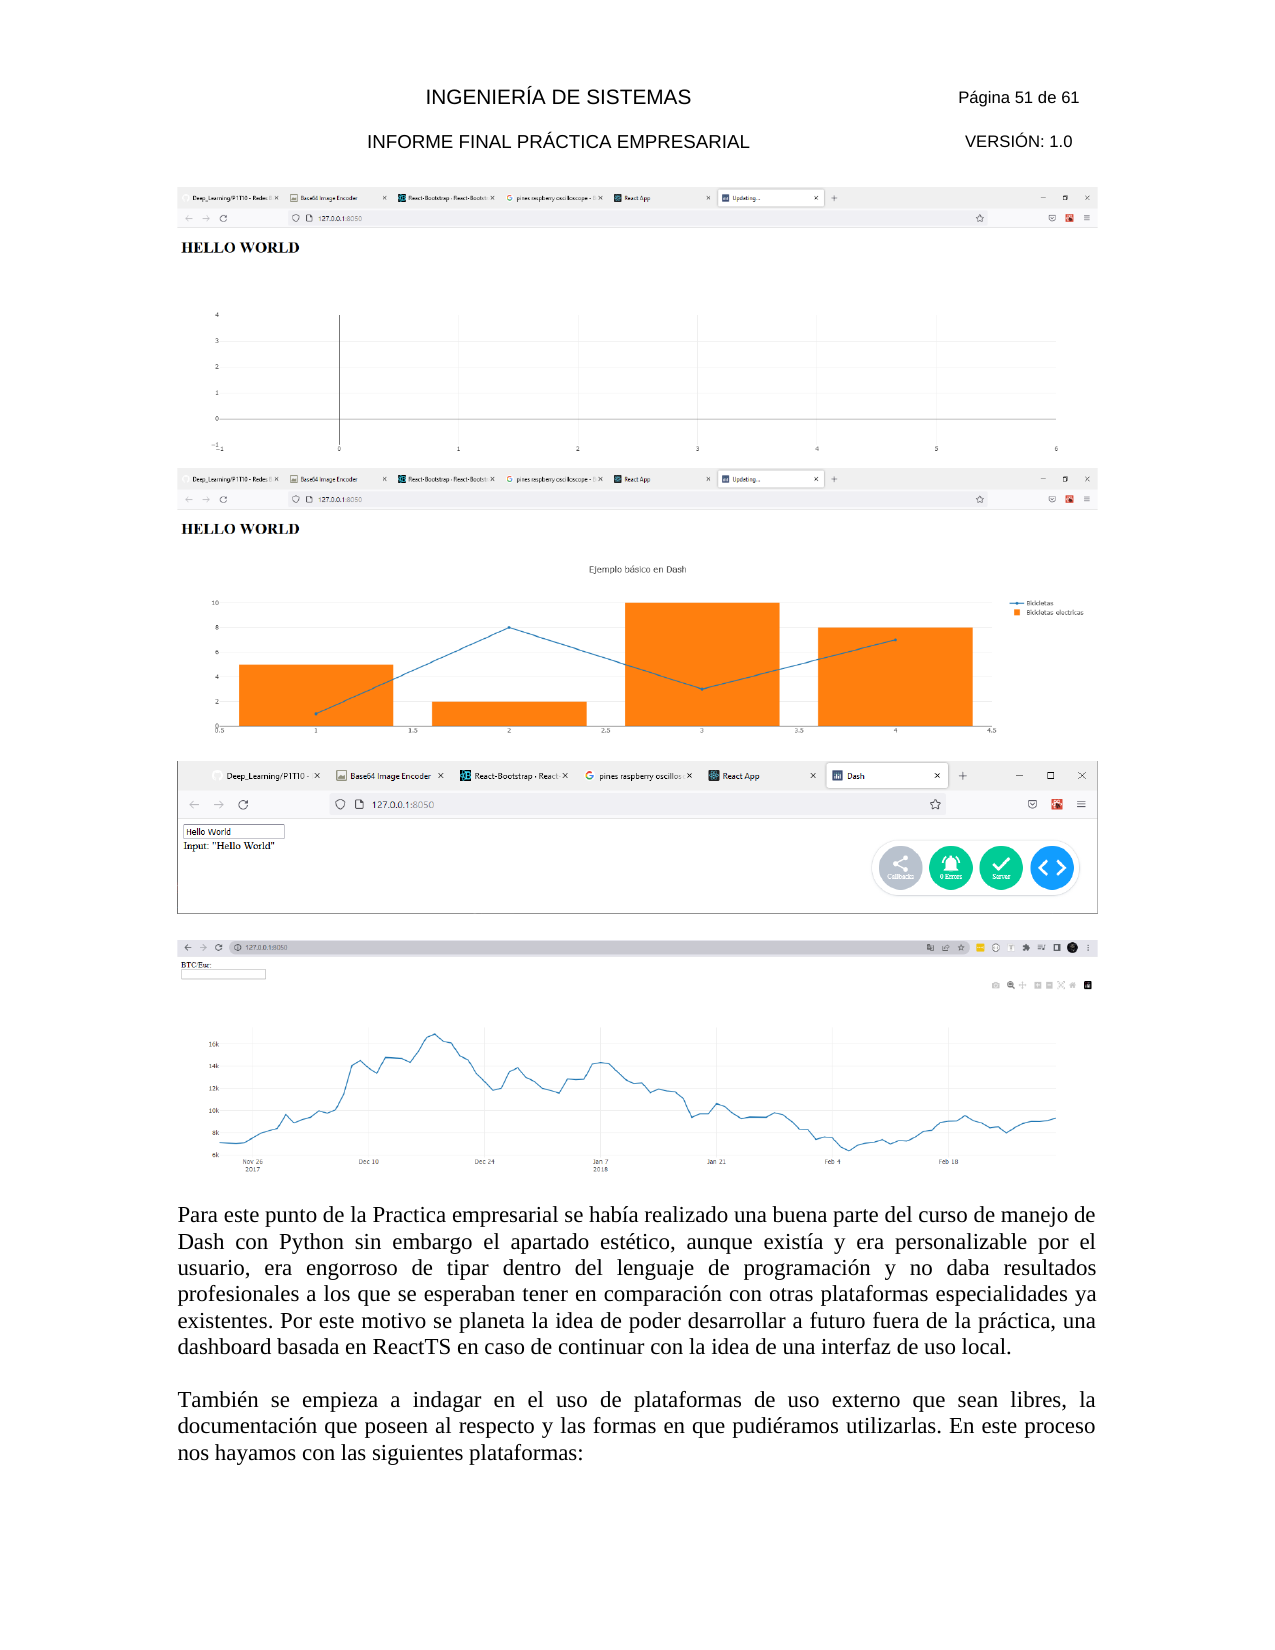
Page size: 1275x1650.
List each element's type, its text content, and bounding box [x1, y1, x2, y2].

picture [177, 940, 1098, 1175]
text Para este punto de la Practica empresarial se había realizado una buena parte del curso de manejo de Dash con Python sin embargo el apartado estético, aunque existía y era personalizable por el usuario, era engorroso de tipar dentro del lenguaje de programación y no daba resultados profesionales a los que se esperaban tener en comparación con otras plataformas especialidades ya existentes. Por este motivo se planeta la idea de poder desarrollar a futuro fuera de la práctica, una dashboard basada en ReactTS en caso de continuar con la idea de una interfaz de uso local. [177, 1201, 1098, 1359]
text También se empieza a indagar en el uso de plataformas de uso externo que sean libres, la documentación que poseen al respecto y las formas en que pudiéramos utilizarlas. En este proceso nos hayamos con las siguientes plataformas: [177, 1386, 1098, 1465]
picture [177, 187, 1098, 914]
